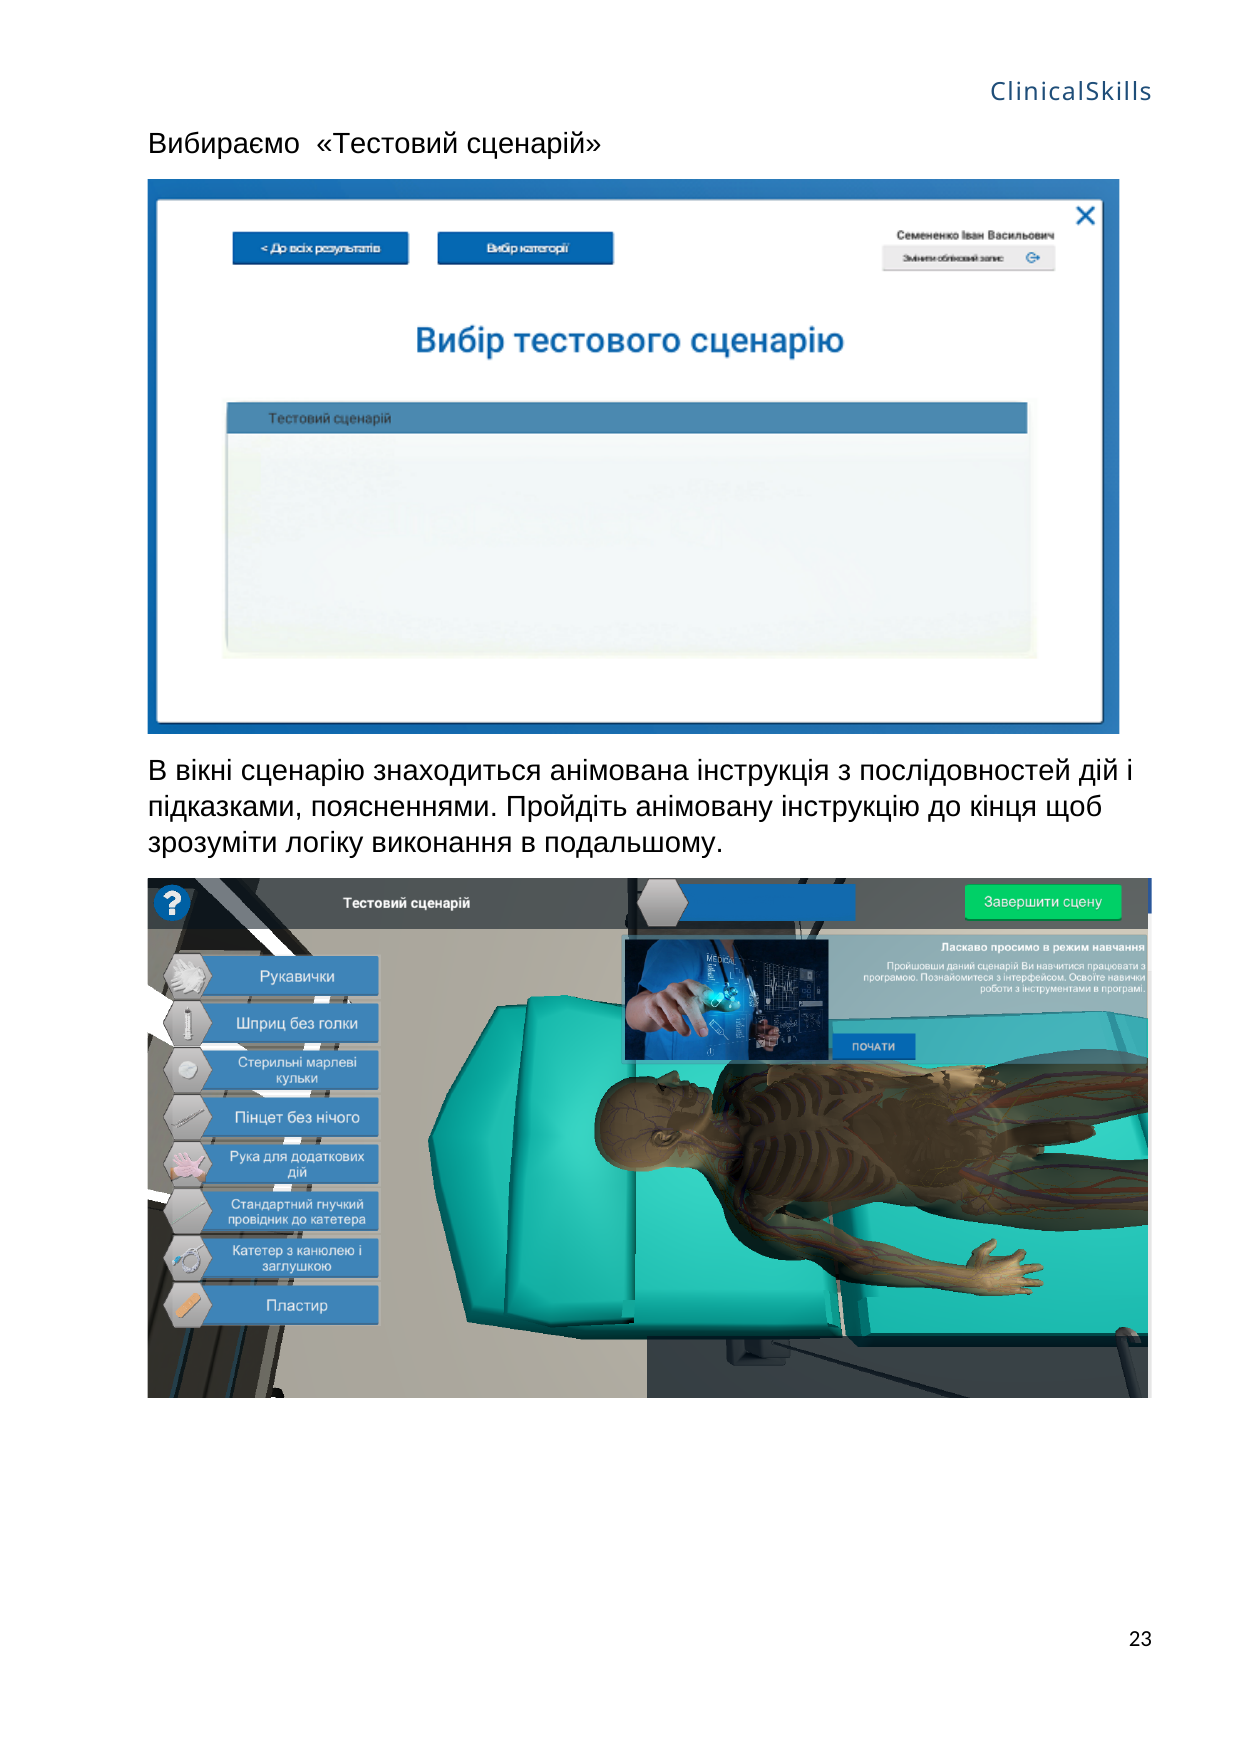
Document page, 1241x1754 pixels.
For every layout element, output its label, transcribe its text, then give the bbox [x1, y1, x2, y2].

picture [147, 878, 1152, 1398]
picture [147, 179, 1120, 734]
text В вікні сценарію знаходиться анімована інструкція з послідовностей дій і підказками, поясненнями. Пройдіть анімовану інструкцію до кінця щоб зрозуміти логіку виконання в подальшому. [148, 753, 1152, 859]
text Вибираємо «Тестовий сценарій» [148, 127, 1152, 160]
